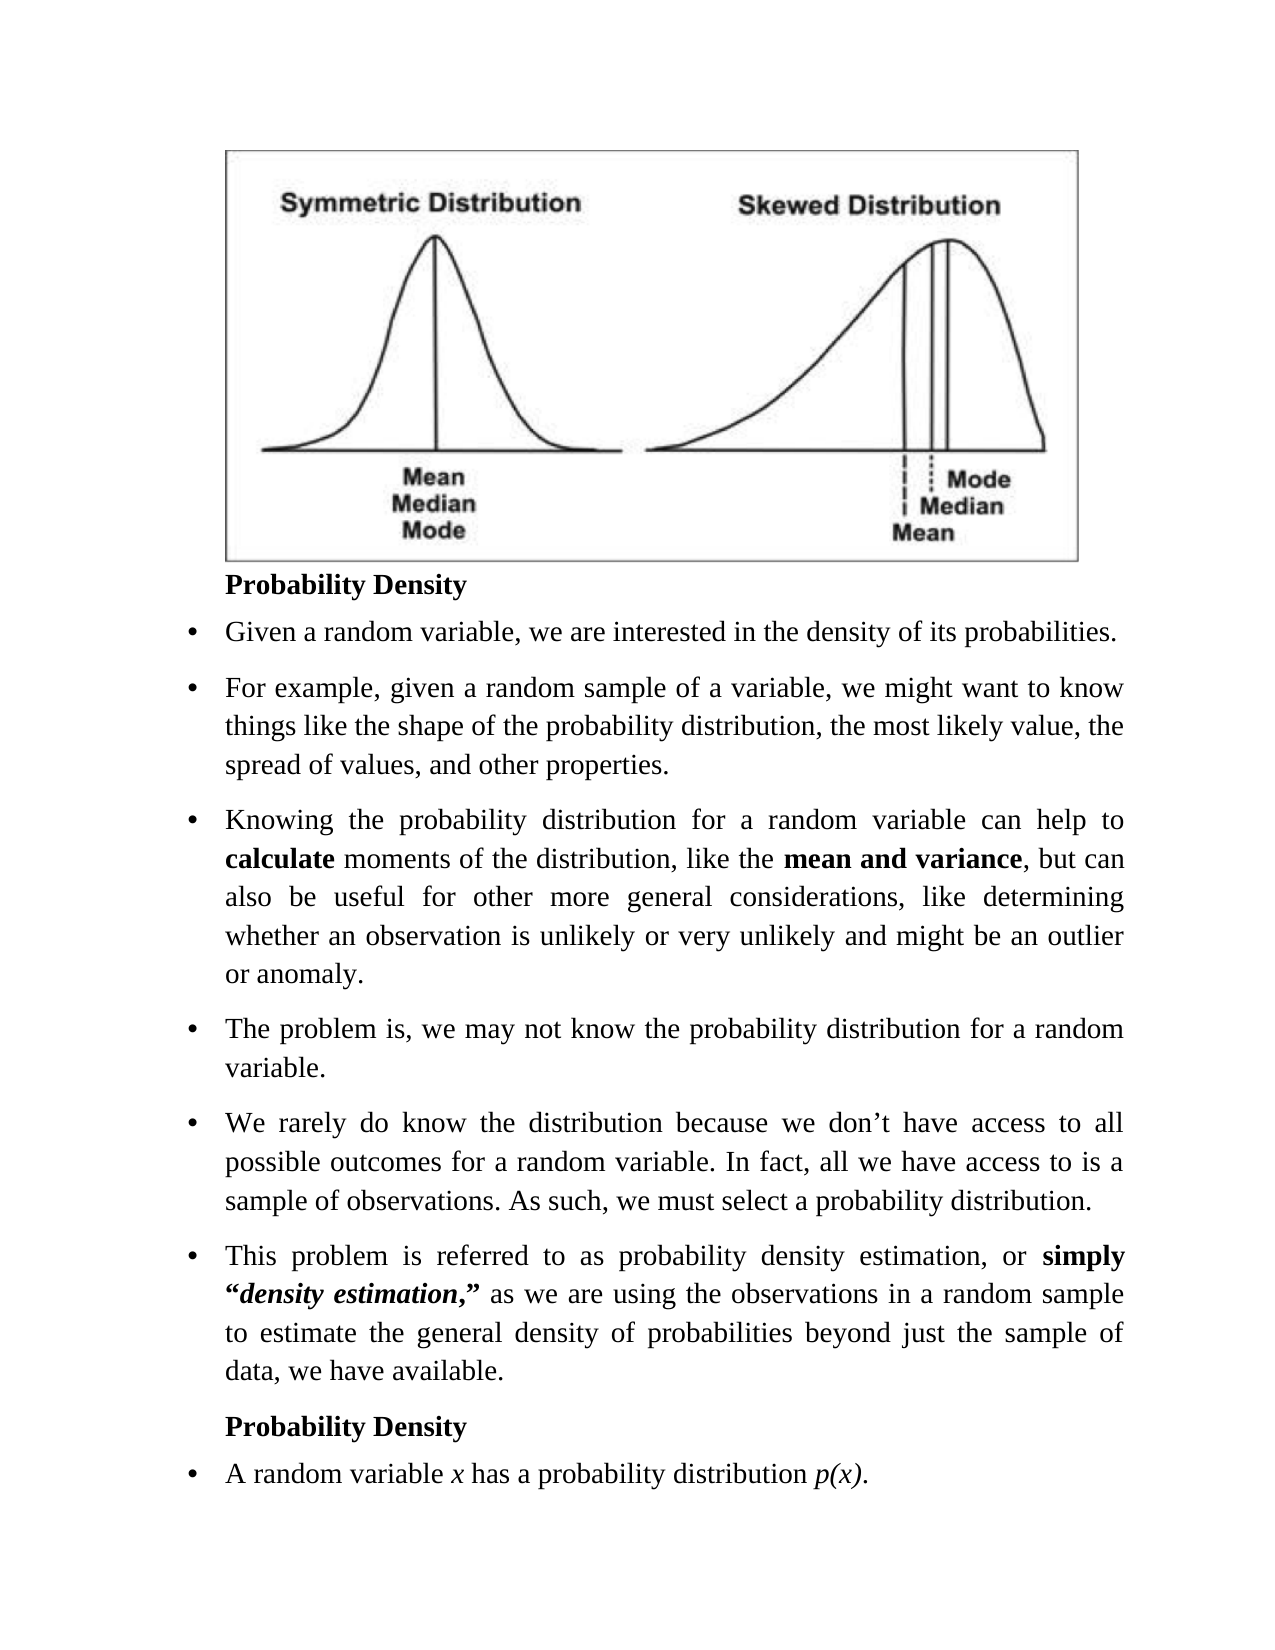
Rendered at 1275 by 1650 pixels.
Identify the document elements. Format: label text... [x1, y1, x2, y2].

list This problem is referred to as probability density estimation, or simply “density estimation,” as we are using the observations in a random sample to estimate the general density of probabilities beyond just the sample of data, we have available. [187, 1238, 1125, 1387]
list Given a random variable, we are interested in the density of its probabilities. [187, 614, 1125, 648]
picture [225, 150, 1080, 563]
list A random variable x has a probability distribution p(x). [187, 1456, 1125, 1489]
list For example, given a random sample of a variable, we might want to know things like the shape of the probability distribution, the most likely value, the spread of values, and other properties. [187, 670, 1125, 780]
list The problem is, we may not know the probability distribution for a random variable. [187, 1012, 1125, 1084]
list We rarely do know the distribution because we don’t have access to all possible outcomes for a random variable. In fact, all we have access to is a sample of observations. As such, we must select a probability distribution. [187, 1105, 1125, 1216]
list Knowing the probability distribution for a random variable can help to calculate moments of the distribution, like the mean and variance, but can also be useful for other more general considerations, like determining whether an observation is unlikely or very unlikely and might be an outlier or anomaly. [187, 802, 1125, 990]
text Probability Density [225, 1409, 1125, 1442]
